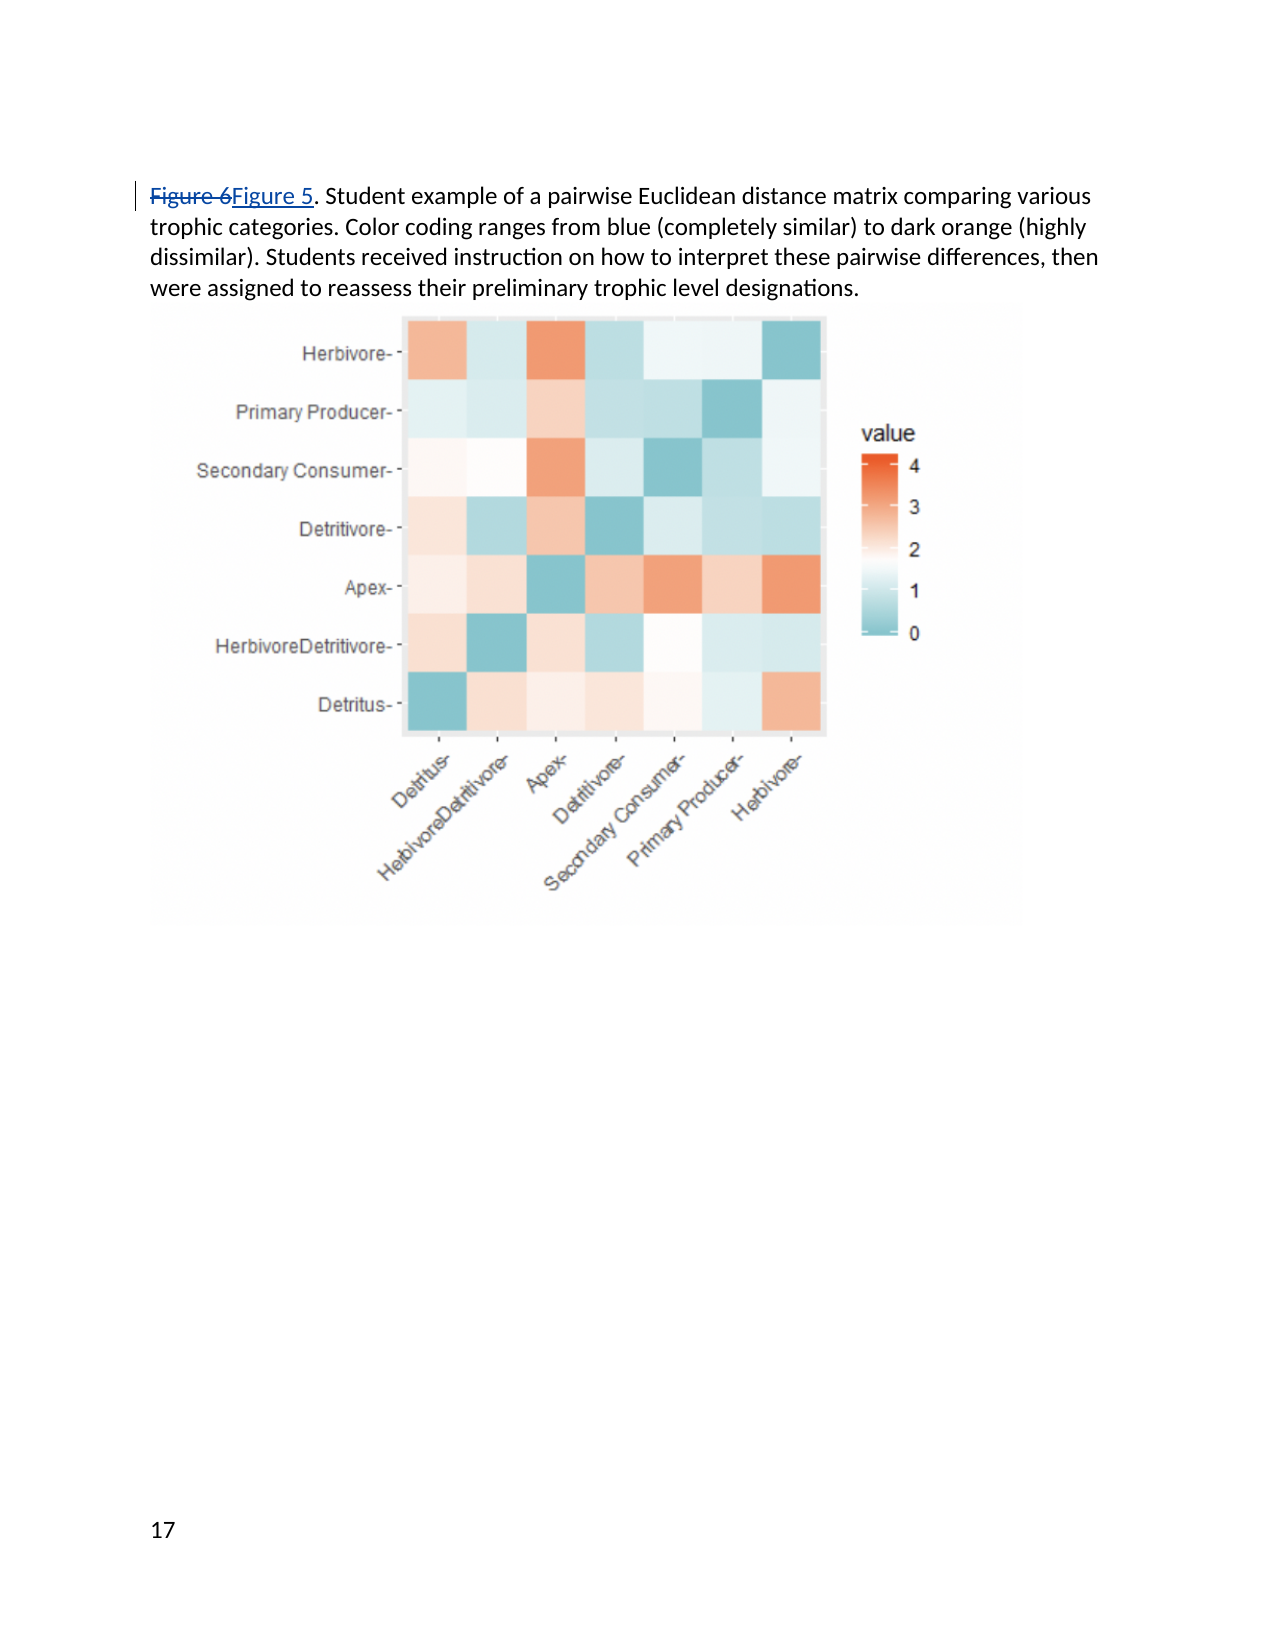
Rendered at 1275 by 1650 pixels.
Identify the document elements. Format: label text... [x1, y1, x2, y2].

text . Student example of a pairwise Euclidean distance matrix comparing various trophic categories. Color coding ranges from blue (completely similar) to dark orange (highly dissimilar). Students received instruction on how to interpret these pairwise differences, then were assigned to reassess their preliminary trophic level designations. [150, 181, 1125, 303]
picture [150, 302, 1023, 926]
